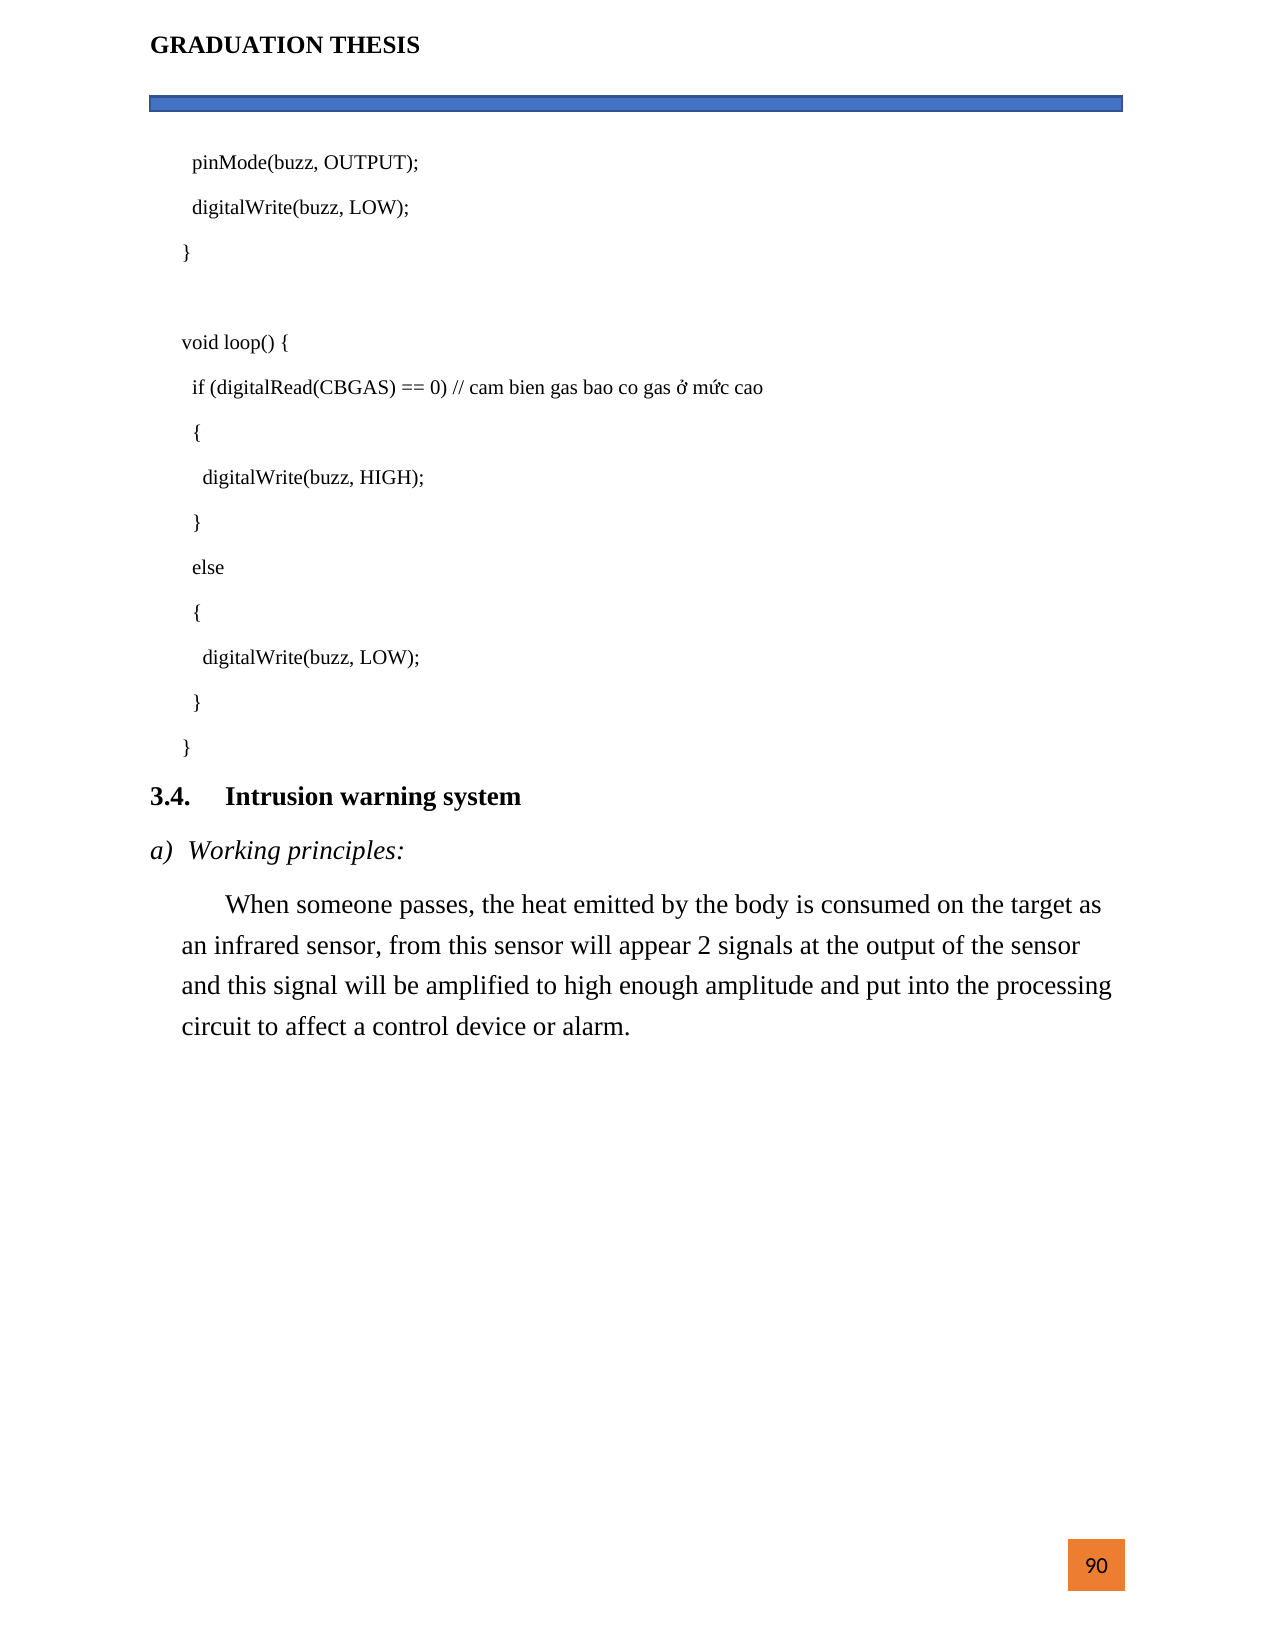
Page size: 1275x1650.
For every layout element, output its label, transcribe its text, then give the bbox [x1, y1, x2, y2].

text { [181, 600, 1125, 624]
text digitalWrite(buzz, LOW); [181, 645, 1125, 669]
text if (digitalRead(CBGAS) == 0) // cam bien gas bao co gas ở mức cao [181, 375, 1125, 399]
list Working principles: [150, 834, 1125, 865]
text pinMode(buzz, OUTPUT); [181, 150, 1125, 174]
subtitle Intrusion warning system [150, 780, 1125, 811]
text } [181, 510, 1125, 534]
text digitalWrite(buzz, HIGH); [181, 465, 1125, 489]
text } [181, 735, 1125, 759]
text { [181, 420, 1125, 444]
text } [181, 240, 1125, 264]
text When someone passes, the heat emitted by the body is consumed on the target as an infrared sensor, from this sensor will appear 2 signals at the output of the sensor and this signal will be amplified to high enough amplitude and put into the processing circuit to affect a control device or alarm. [181, 888, 1125, 1041]
text digitalWrite(buzz, LOW); [181, 195, 1125, 219]
text } [181, 690, 1125, 714]
text else [181, 555, 1125, 579]
text void loop() { [181, 330, 1125, 354]
